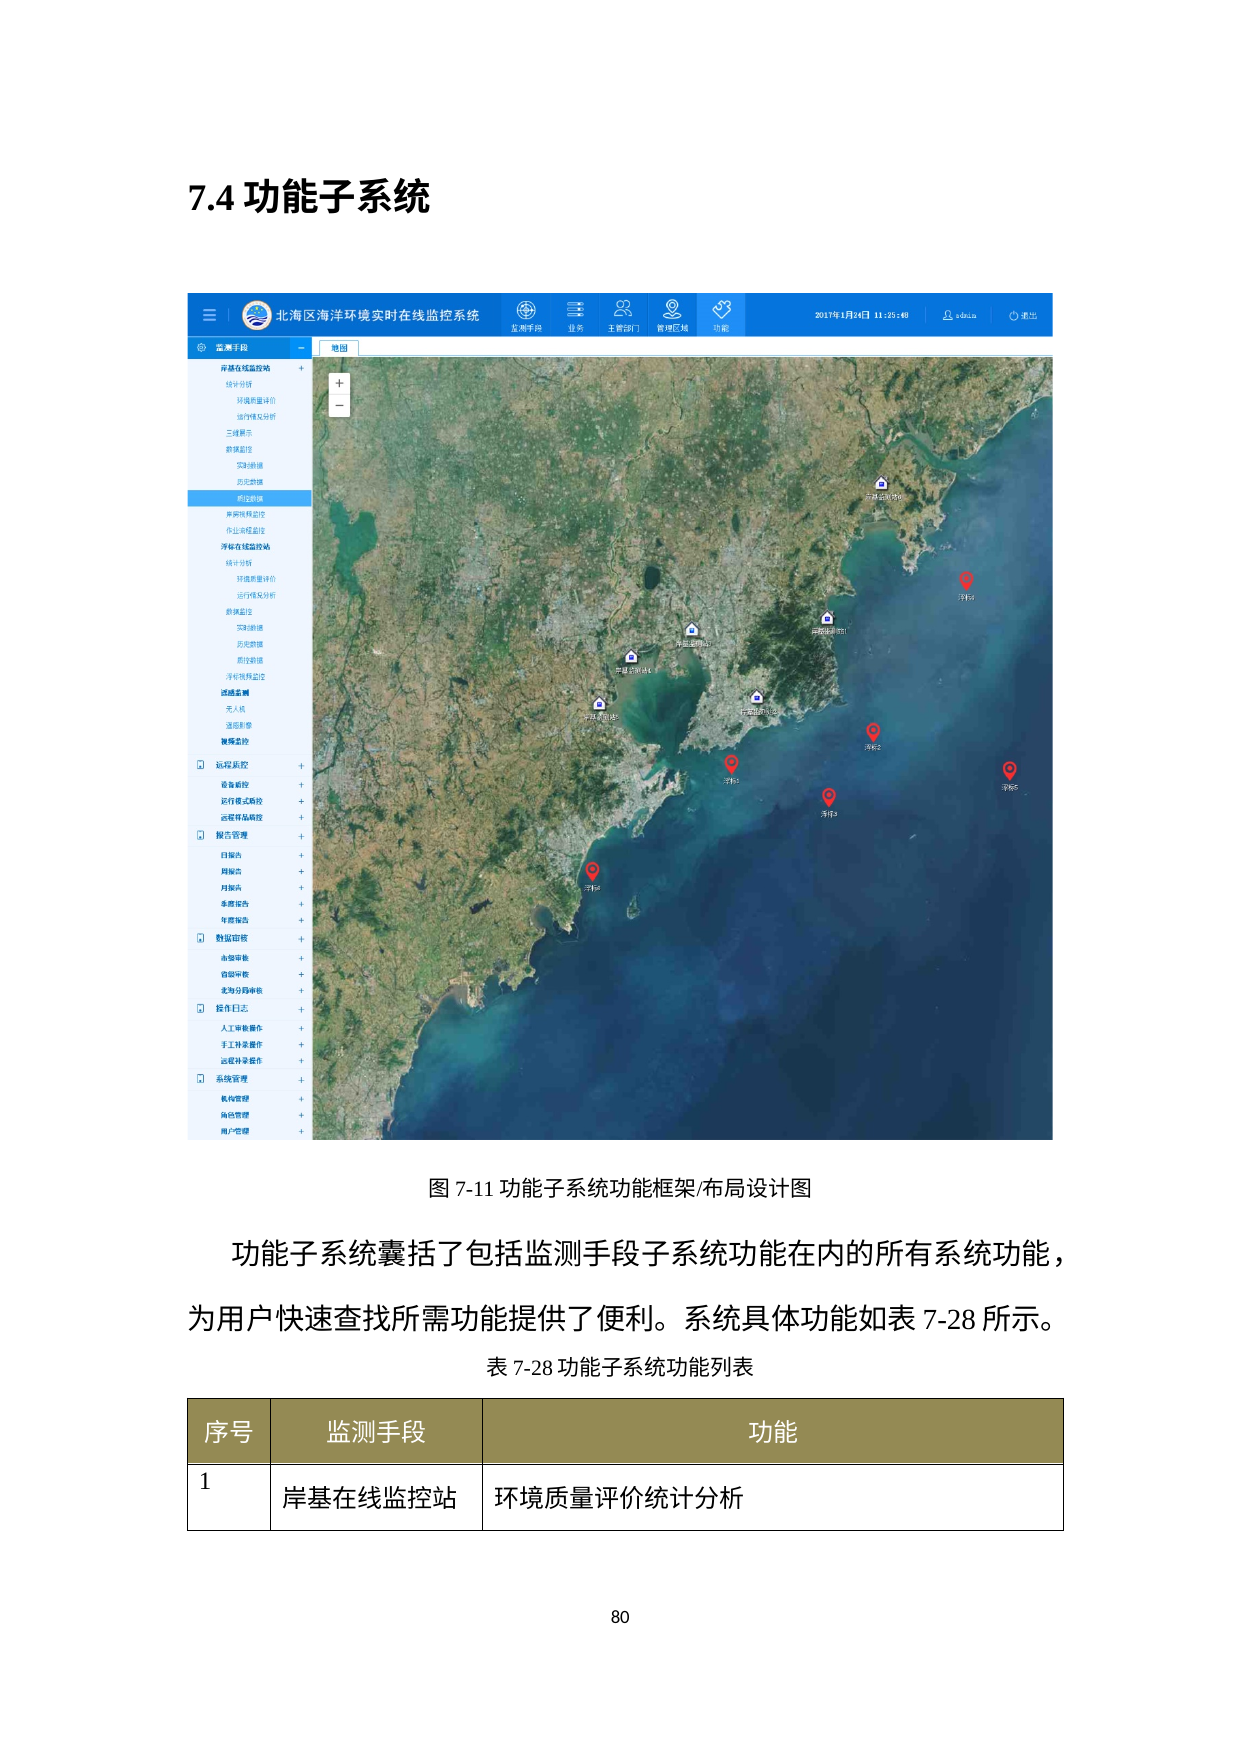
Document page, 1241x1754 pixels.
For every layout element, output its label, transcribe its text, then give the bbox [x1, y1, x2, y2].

table_cell 1 [188, 1465, 270, 1529]
table_cell 岸基在线监控站 [271, 1465, 482, 1529]
text 功能子系统囊括了包括监测手段子系统功能在内的所有系统功能，为用户快速查找所需功能提供了便利。系统具体功能如表7-28所示。 [187, 1219, 1053, 1349]
table_header 序号 [188, 1399, 270, 1463]
table_header 监测手段 [271, 1399, 482, 1463]
picture [187, 293, 1053, 1140]
subtitle 7.4 功能子系统 [187, 162, 1053, 227]
table_header 功能 [483, 1399, 1063, 1463]
text 表7-28功能子系统功能列表 [187, 1349, 1053, 1382]
table_cell 环境质量评价统计分析 [483, 1465, 1063, 1529]
text 图7-11 功能子系统功能框架/布局设计图 [187, 1171, 1053, 1203]
